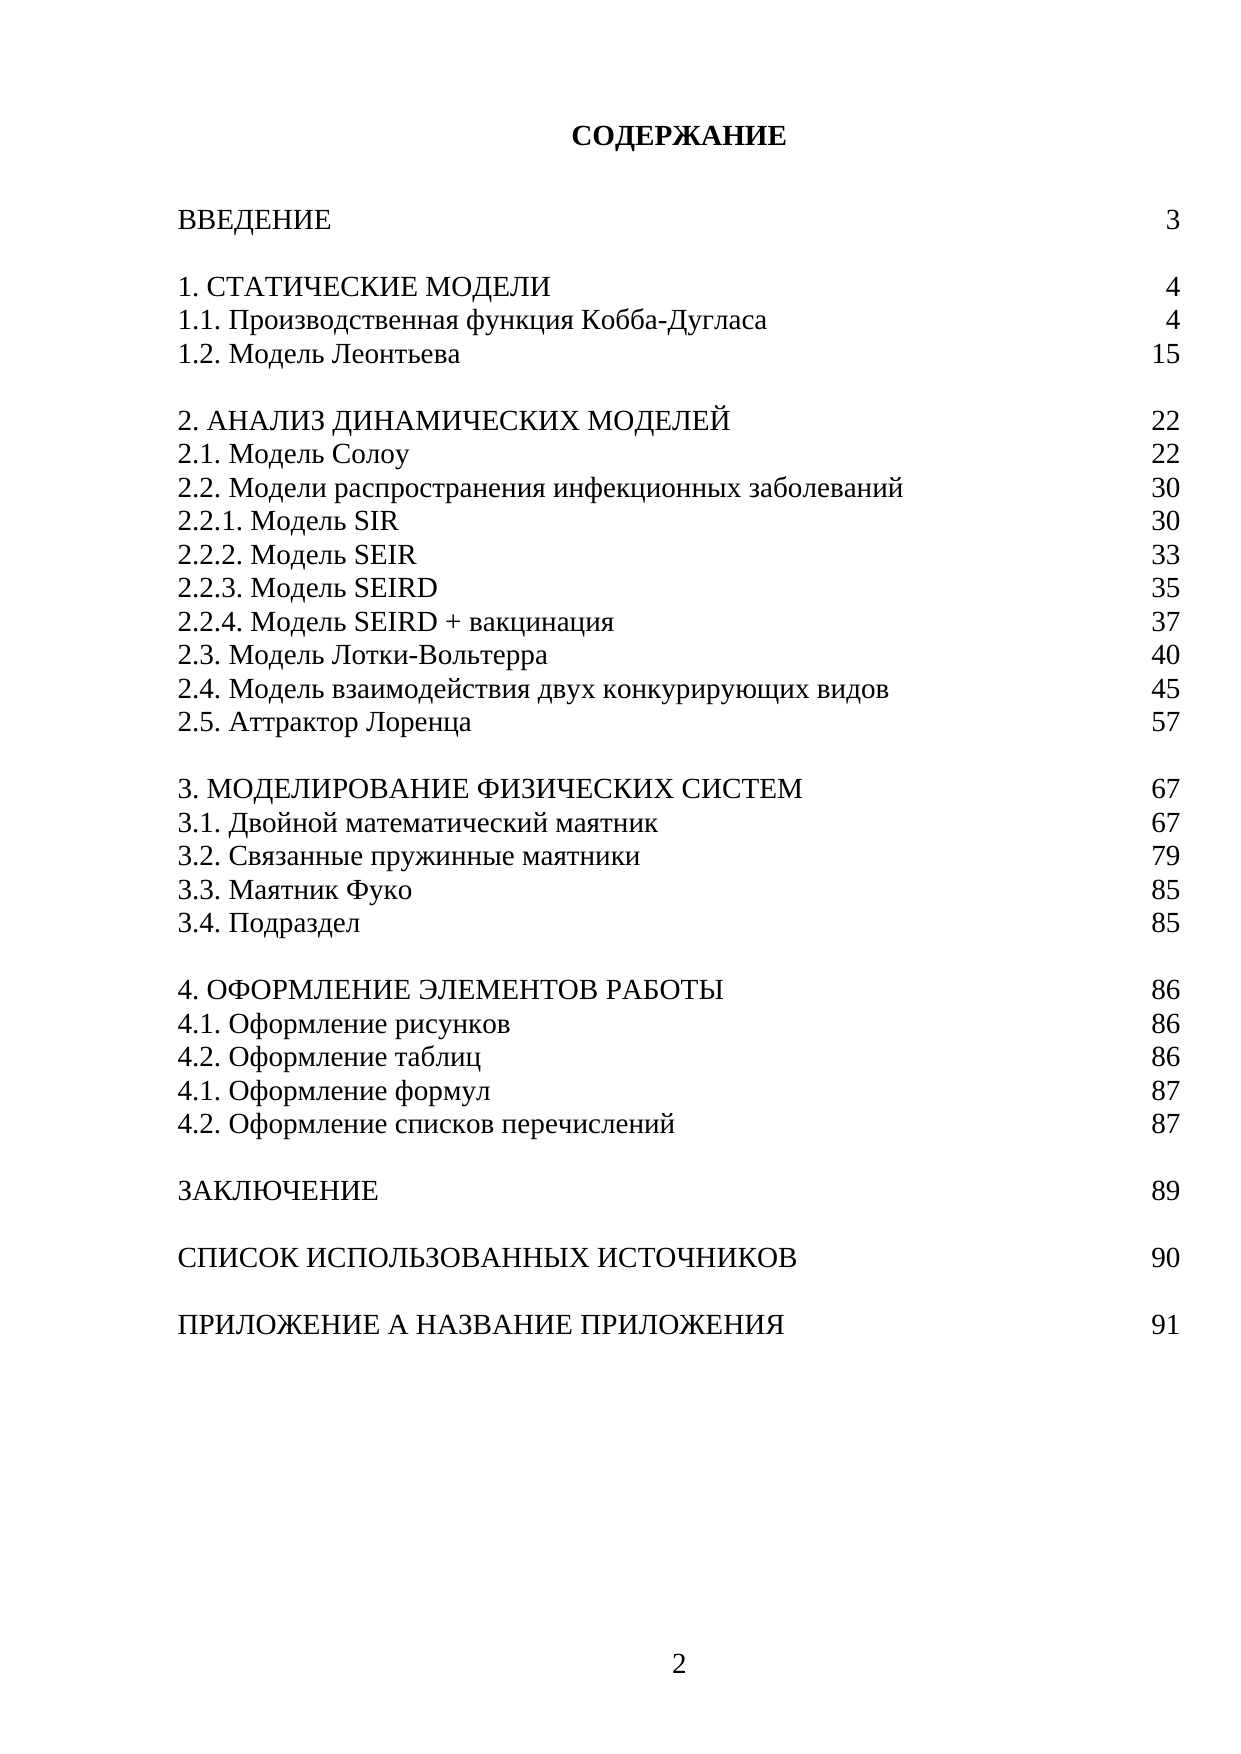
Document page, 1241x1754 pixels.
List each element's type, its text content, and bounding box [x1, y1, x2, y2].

text Содержание [177, 118, 1181, 152]
